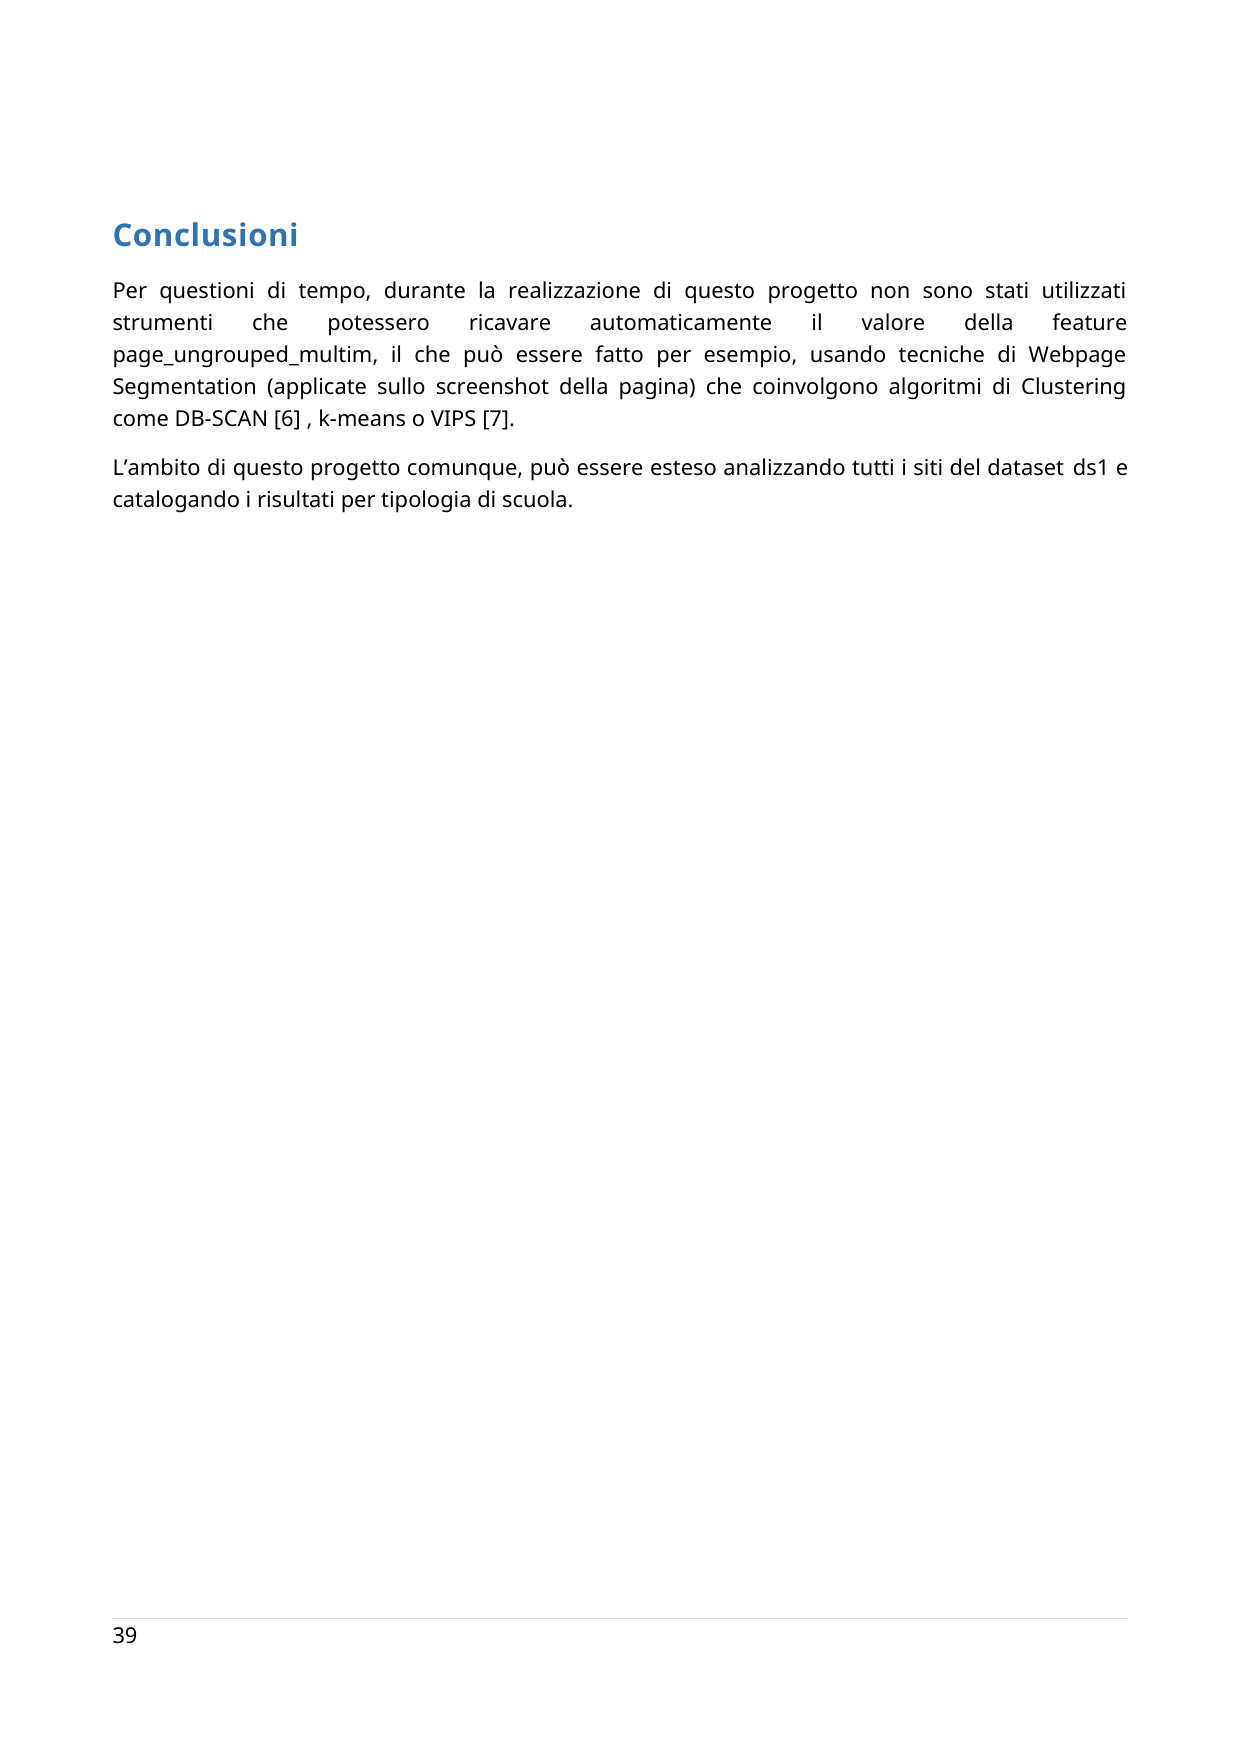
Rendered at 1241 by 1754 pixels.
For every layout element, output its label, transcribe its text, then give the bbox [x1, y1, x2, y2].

subtitle Conclusioni [112, 212, 1128, 255]
text Per questioni di tempo, durante la realizzazione di questo progetto non sono stati utilizzati strumenti che potessero ricavare automaticamente il valore della feature page_ungrouped_multim, il che può essere fatto per esempio, usando tecniche di Webpage Segmentation (applicate sullo screenshot della pagina) che coinvolgono algoritmi di Clustering come DB-SCAN , k-means o VIPS . [112, 275, 1128, 433]
text L’ambito di questo progetto comunque, può essere esteso analizzando tutti i siti del dataset ds1 e catalogando i risultati per tipologia di scuola. [112, 452, 1128, 514]
